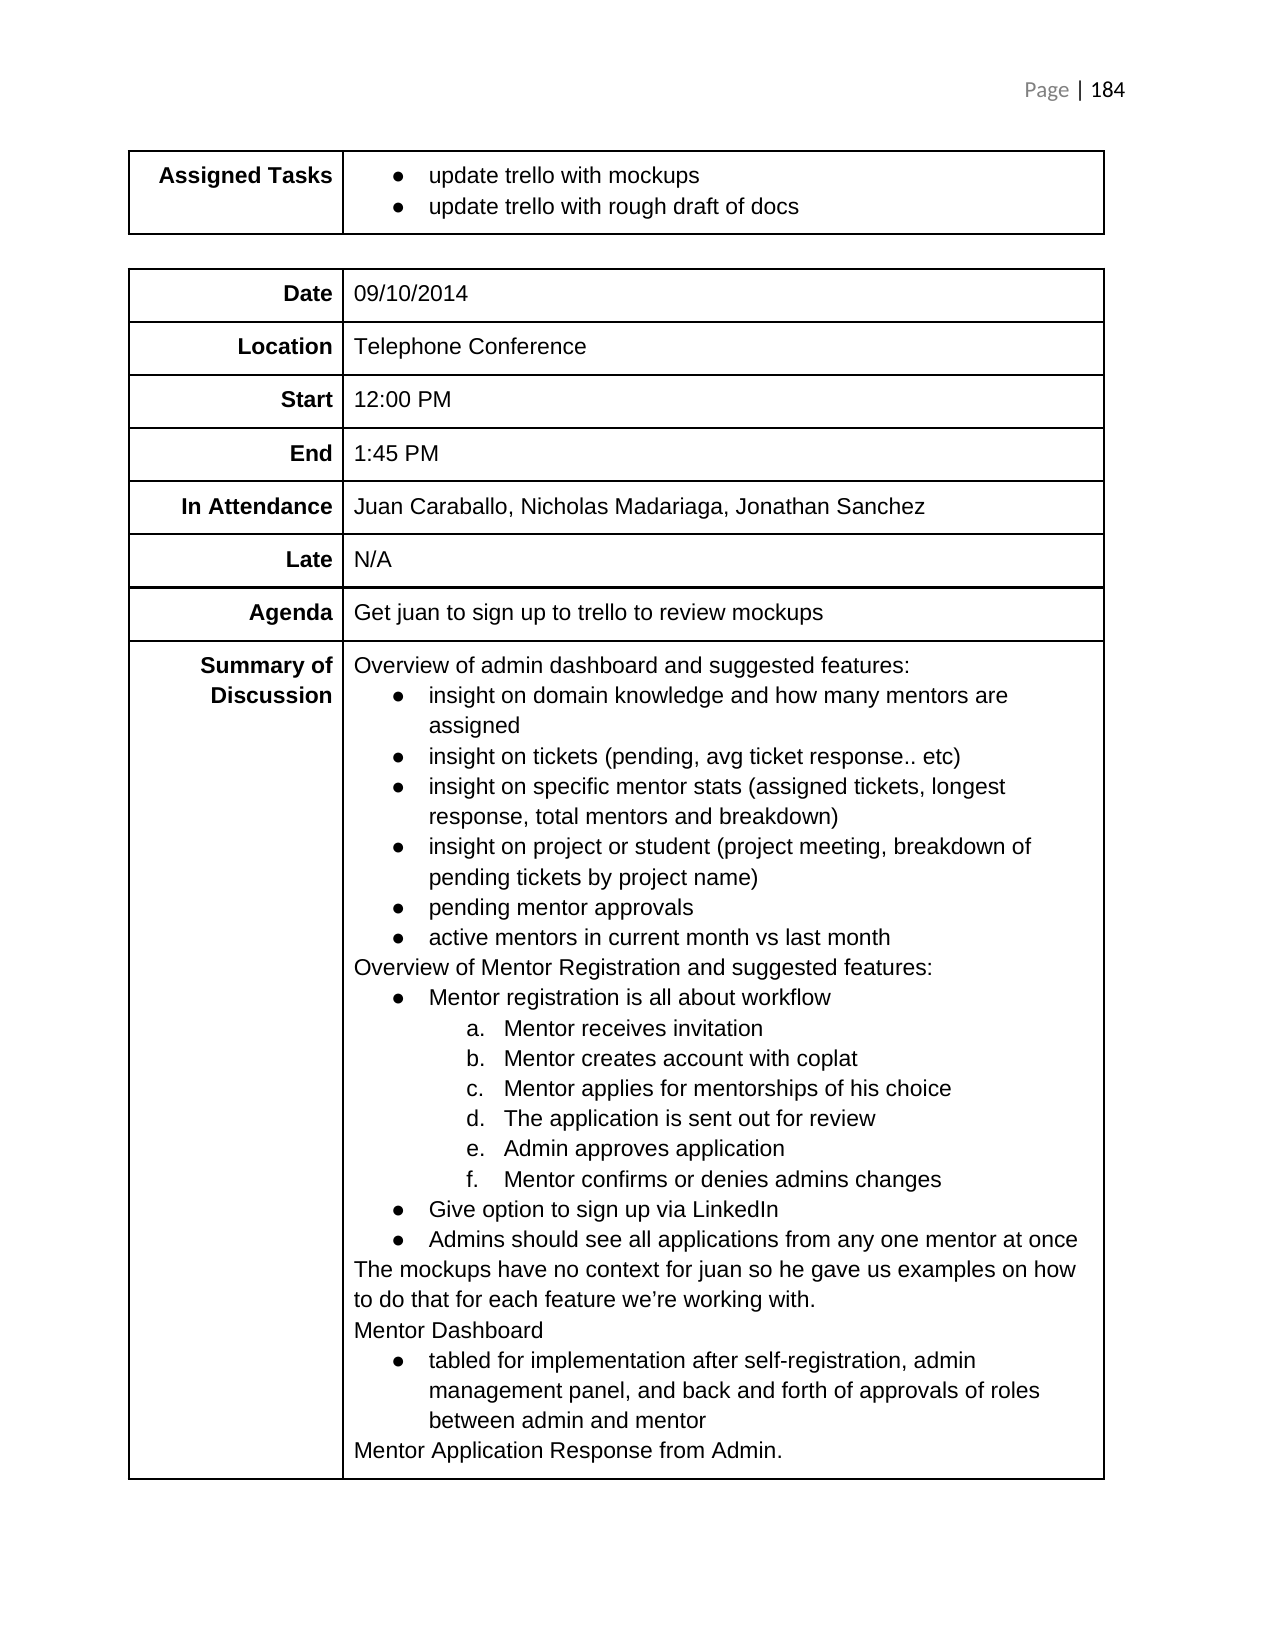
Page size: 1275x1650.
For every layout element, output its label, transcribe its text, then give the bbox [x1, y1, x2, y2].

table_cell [130, 642, 342, 1478]
table_header Date [130, 270, 342, 321]
table_cell Telephone Conference [344, 323, 1103, 374]
table_cell 1:45 PM [344, 429, 1103, 480]
table_cell 12:00 PM [344, 376, 1103, 427]
table_cell Juan Caraballo, Nicholas Madariaga, Jonathan Sanchez [344, 482, 1103, 533]
table_cell Get juan to sign up to trello to review mockups [344, 589, 1103, 639]
table_cell In Attendance [130, 482, 342, 533]
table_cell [344, 642, 1103, 1478]
table_cell Agenda [130, 589, 342, 639]
table_cell Assigned Tasks [130, 152, 342, 233]
table_cell Location [130, 323, 342, 374]
table_header 09/10/2014 [344, 270, 1103, 321]
table_cell End [130, 429, 342, 480]
table_cell N/A [344, 535, 1103, 586]
table_cell Late [130, 535, 342, 586]
table_cell Start [130, 376, 342, 427]
table_cell update trello with mockups update trello with rough draft of docs [344, 152, 1103, 233]
